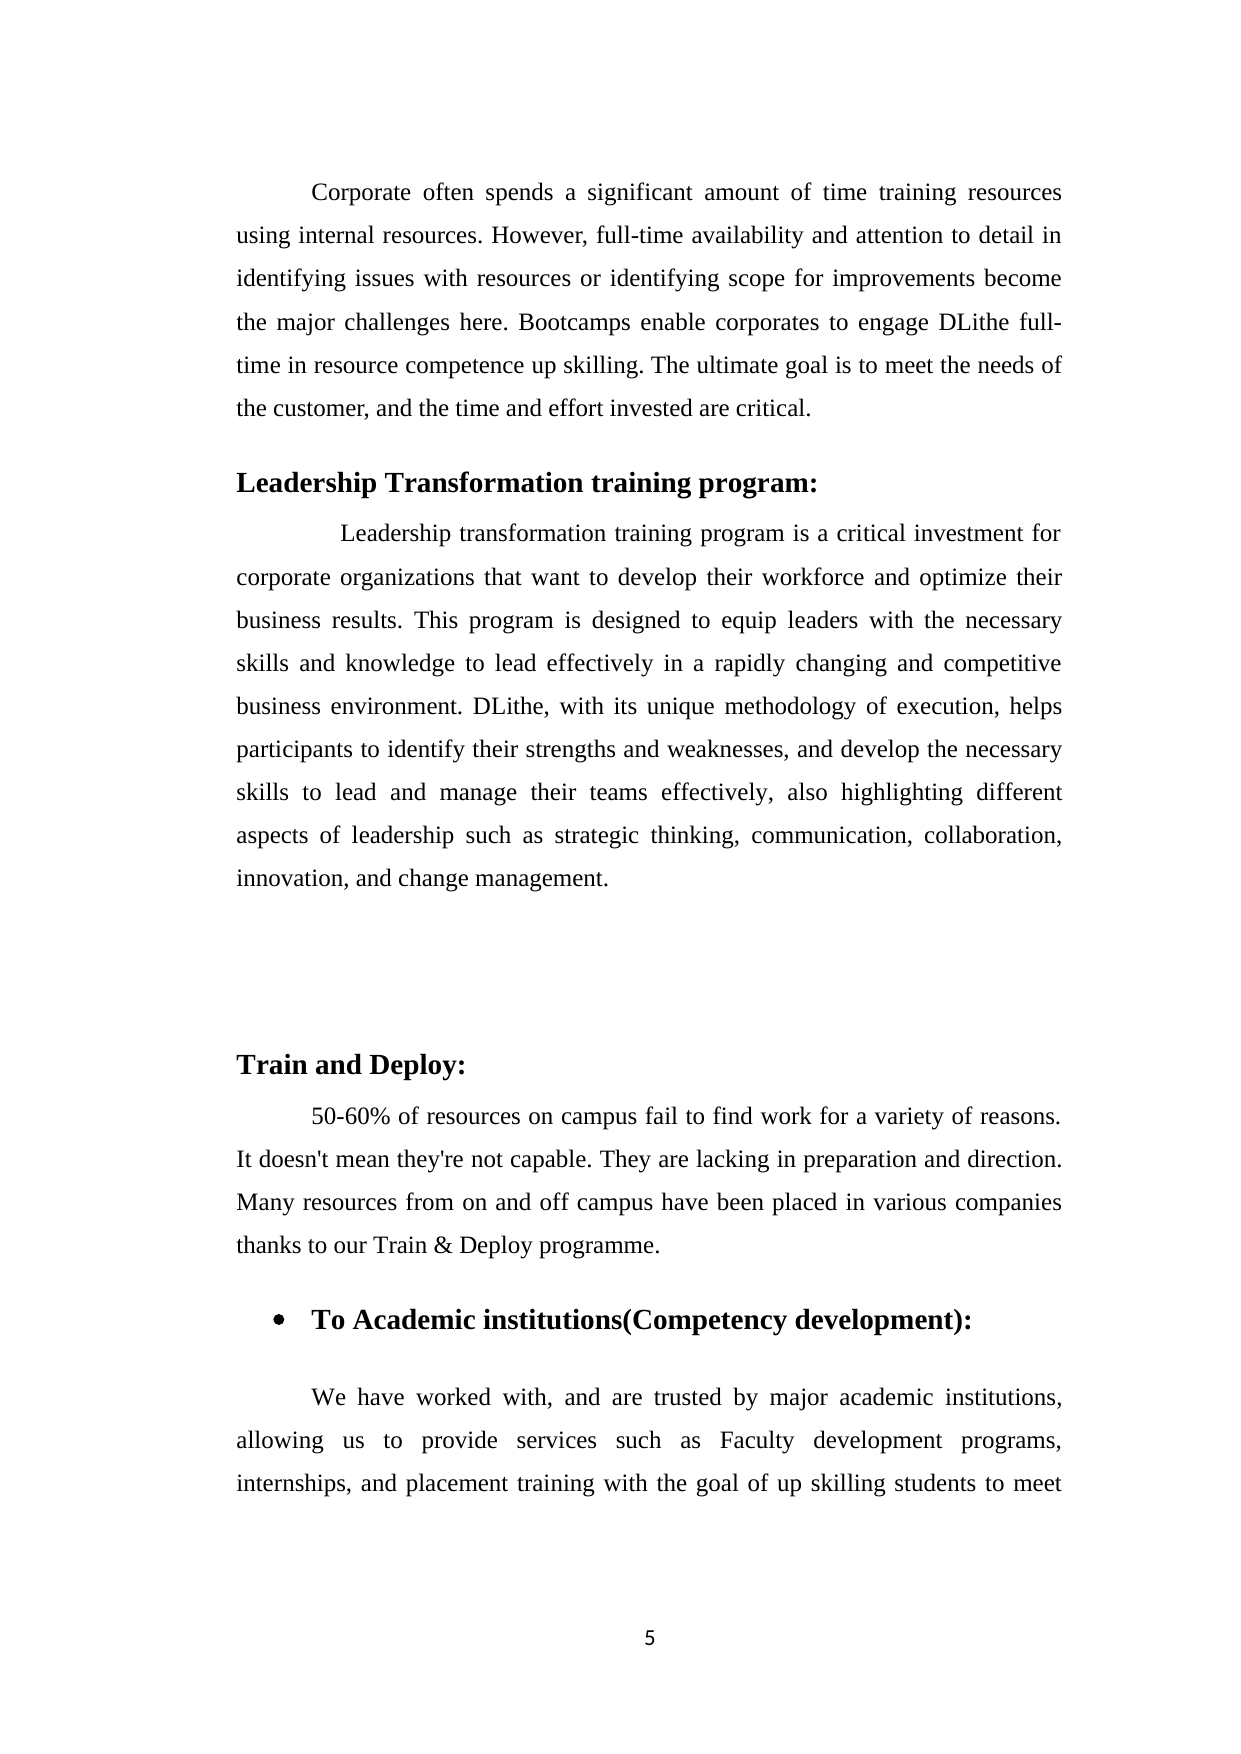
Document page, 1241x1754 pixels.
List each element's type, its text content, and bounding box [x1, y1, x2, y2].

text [236, 1382, 1063, 1497]
text Leadership Transformation training program: [236, 465, 1063, 499]
text 50-60% of resources on campus fail to find work for a variety of reasons. It doesn't mean they're not capable. They are lacking in preparation and direction. Many resources from on and off campus have been placed in various companies thanks to our Train & Deploy programme. [236, 1101, 1063, 1259]
text Train and Deploy: [236, 1047, 1063, 1081]
text Leadership transformation training program is a critical investment for corporate organizations that want to develop their workforce and optimize their business results. This program is designed to equip leaders with the necessary skills and knowledge to lead effectively in a rapidly changing and competitive business environment. DLithe, with its unique methodology of execution, helps participants to identify their strengths and weaknesses, and develop the necessary skills to lead and manage their teams effectively, also highlighting different aspects of leadership such as strategic thinking, communication, collaboration, innovation, and change management. [236, 518, 1063, 892]
list To Academic institutions(Competency development): [274, 1302, 1063, 1336]
text Corporate often spends a significant amount of time training resources using internal resources. However, full-time availability and attention to detail in identifying issues with resources or identifying scope for improvements become the major challenges here. Bootcamps enable corporates to engage DLithe full-time in resource competence up skilling. The ultimate goal is to meet the needs of the customer, and the time and effort invested are critical. [236, 177, 1063, 422]
